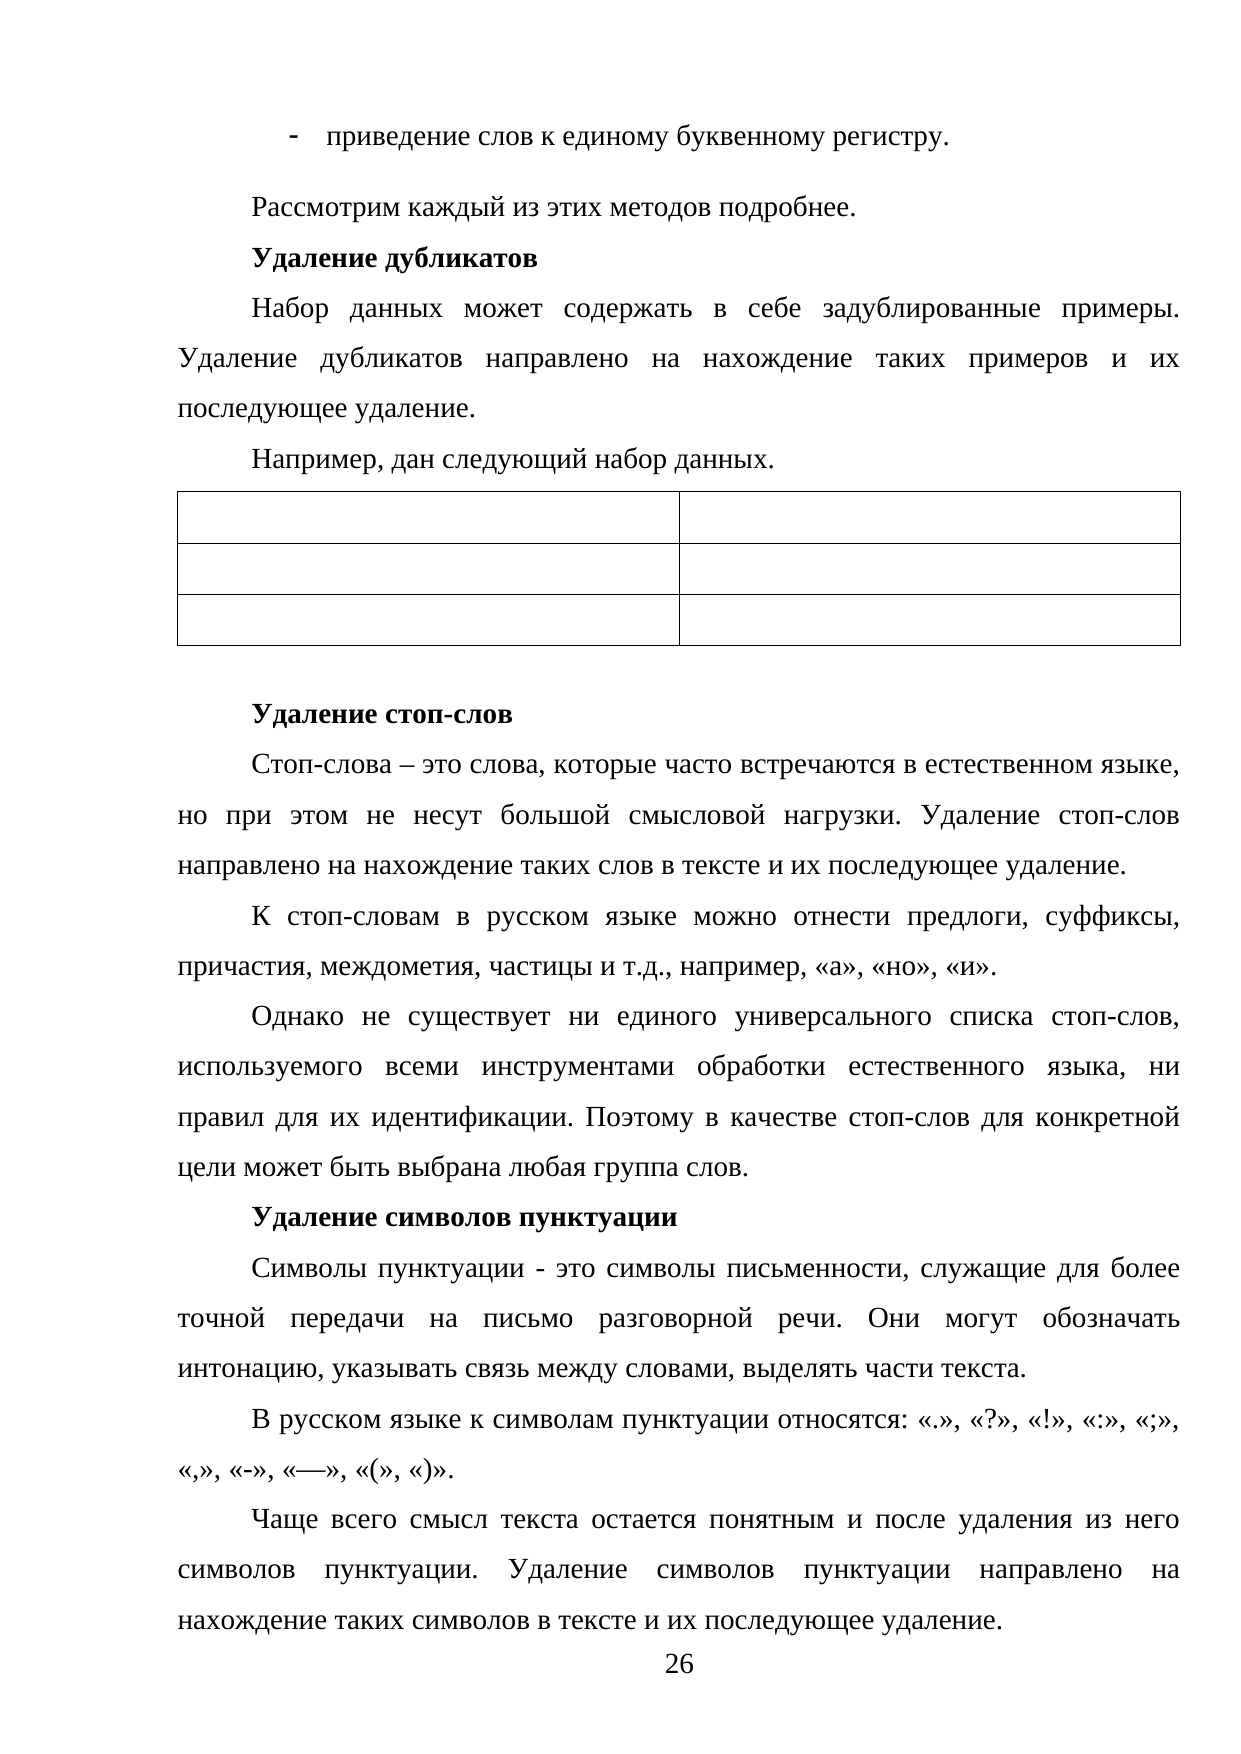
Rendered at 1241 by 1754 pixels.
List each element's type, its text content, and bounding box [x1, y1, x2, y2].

text Стоп-слова – это слова, которые часто встречаются в естественном языке, но при этом не несут большой смысловой нагрузки. Удаление стоп-слов направлено на нахождение таких слов в тексте и их последующее удаление. [177, 747, 1181, 881]
text Удаление дубликатов [177, 240, 1181, 273]
table_cell [178, 544, 679, 594]
table_cell [680, 544, 1180, 594]
text В русском языке к символам пунктуации относятся: «.», «?», «!», «:», «;», «,», «-», «—», «(», «)». [177, 1401, 1181, 1484]
text Набор данных может содержать в себе задублированные примеры. Удаление дубликатов направлено на нахождение таких примеров и их последующее удаление. [177, 290, 1181, 424]
table_header [680, 492, 1180, 542]
text Например, дан следующий набор данных. [177, 441, 1181, 474]
table_cell [680, 595, 1180, 645]
list приведение слов к единому буквенному регистру. [288, 118, 1181, 152]
text К стоп-словам в русском языке можно отнести предлоги, суффиксы, причастия, междометия, частицы и т.д., например, «а», «но», «и». [177, 898, 1181, 981]
table_header [178, 492, 679, 542]
text Удаление стоп-слов [177, 696, 1181, 730]
text Рассмотрим каждый из этих методов подробнее. [177, 189, 1181, 223]
text Символы пунктуации - это символы письменности, служащие для более точной передачи на письмо разговорной речи. Они могут обозначать интонацию, указывать связь между словами, выделять части текста. [177, 1250, 1181, 1384]
text Однако не существует ни единого универсального списка стоп-слов, используемого всеми инструментами обработки естественного языка, ни правил для их идентификации. Поэтому в качестве стоп-слов для конкретной цели может быть выбрана любая группа слов. [177, 998, 1181, 1183]
table_cell [178, 595, 679, 645]
text Чаще всего смысл текста остается понятным и после удаления из него символов пунктуации. Удаление символов пунктуации направлено на нахождение таких символов в тексте и их последующее удаление. [177, 1501, 1181, 1636]
text Удаление символов пунктуации [177, 1199, 1181, 1233]
